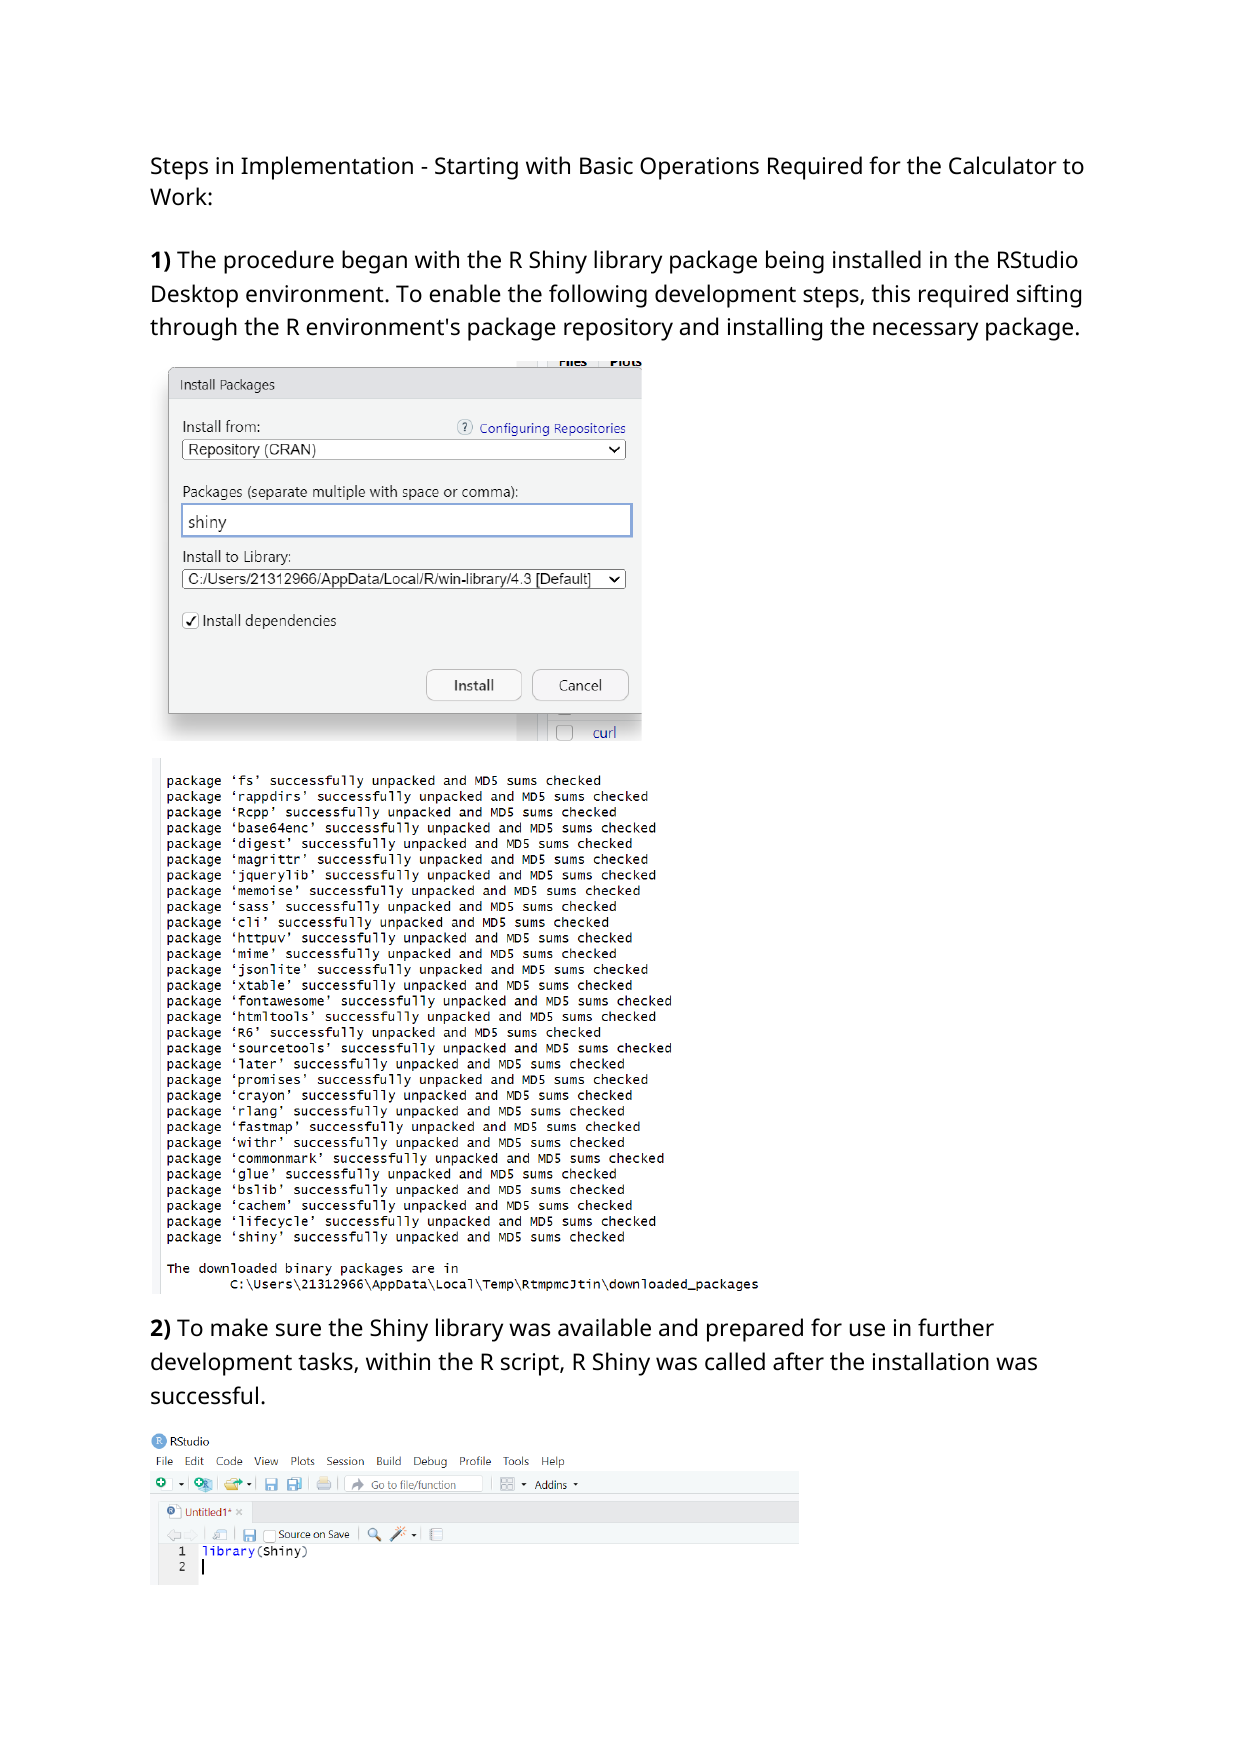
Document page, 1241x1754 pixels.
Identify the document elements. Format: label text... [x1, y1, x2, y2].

text 2) To make sure the Shiny library was available and prepared for use in further development tasks, within the R script, R Shiny was called after the installation was successful. [150, 1312, 1090, 1411]
picture [150, 361, 642, 741]
text Steps in Implementation - Starting with Basic Operations Required for the Calculator to Work: [150, 150, 1090, 212]
picture [153, 758, 959, 1294]
text 1) The procedure began with the R Shiny library package being installed in the RStudio Desktop environment. To enable the following development steps, this required sifting through the R environment's package repository and installing the necessary package. [150, 244, 1090, 342]
picture [150, 1430, 799, 1585]
